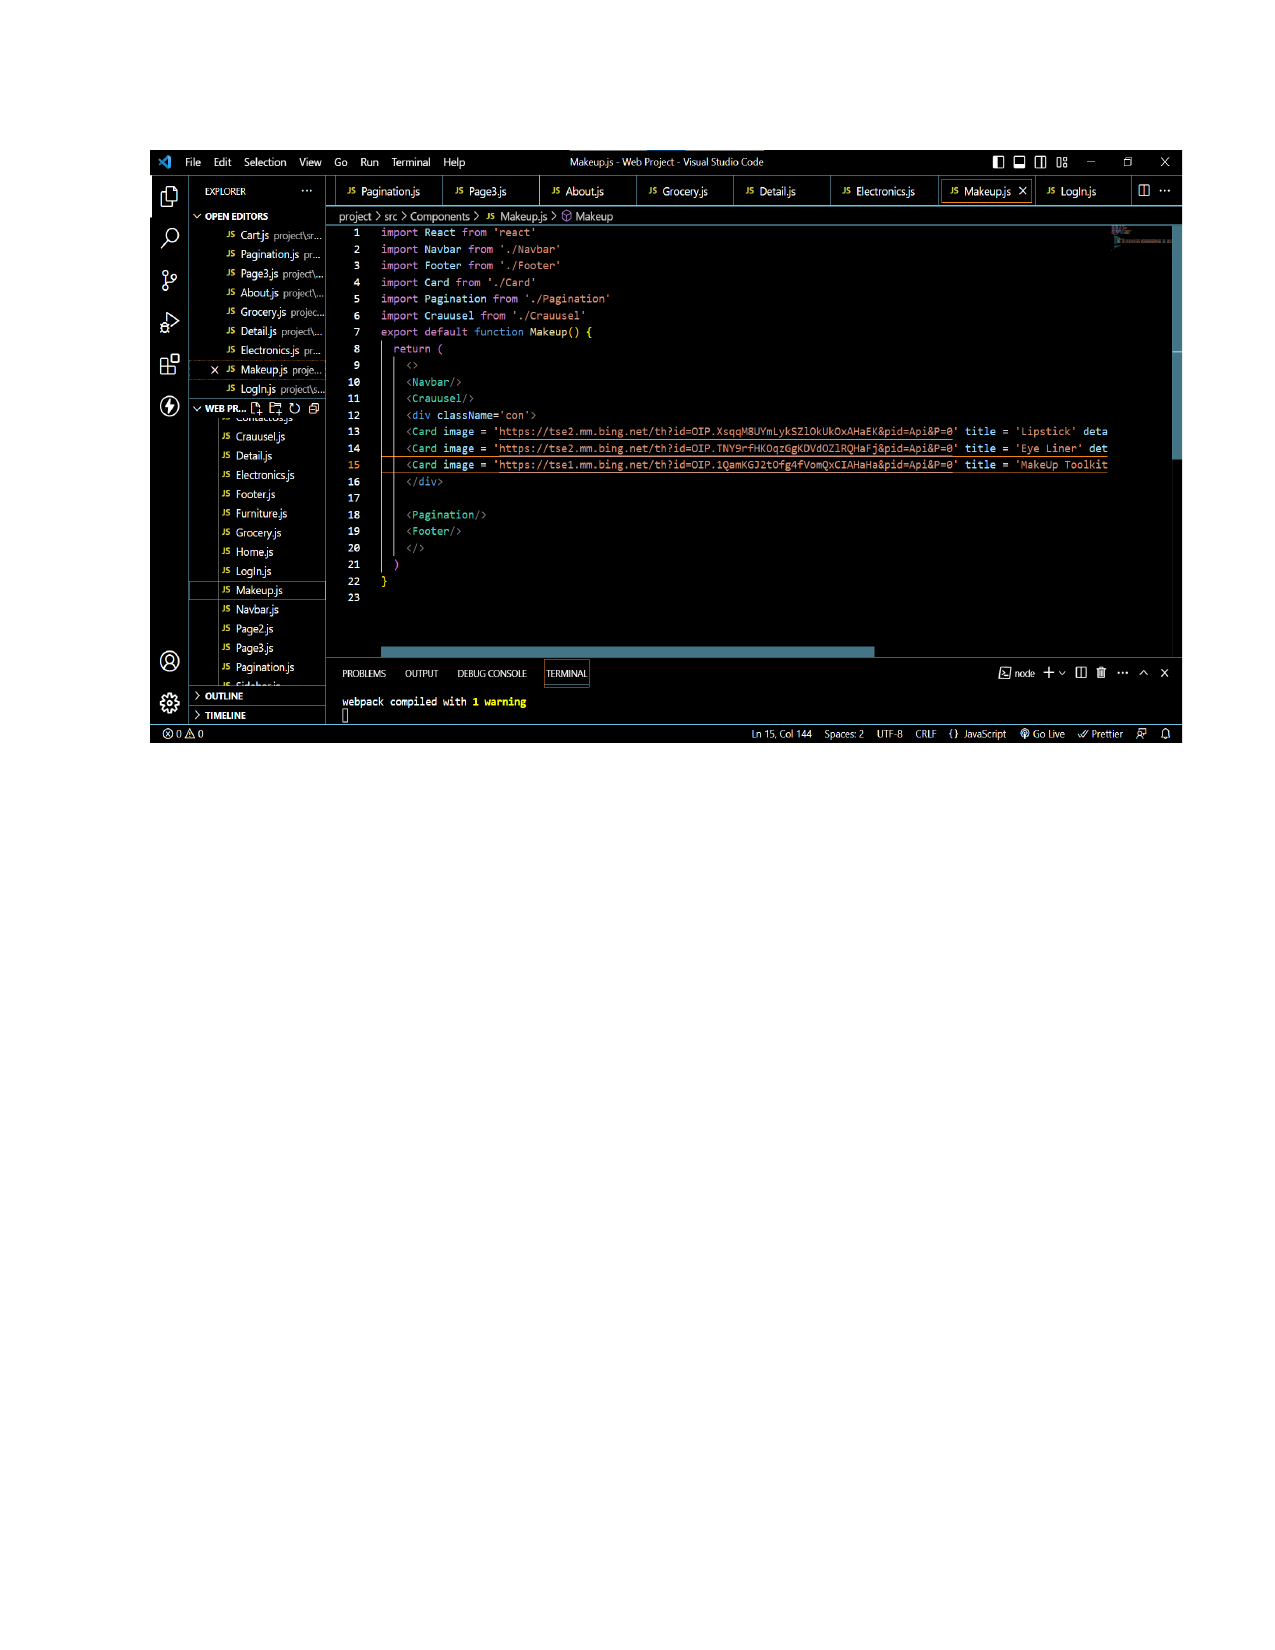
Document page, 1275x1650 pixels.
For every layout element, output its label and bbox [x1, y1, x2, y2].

picture [150, 150, 1183, 743]
